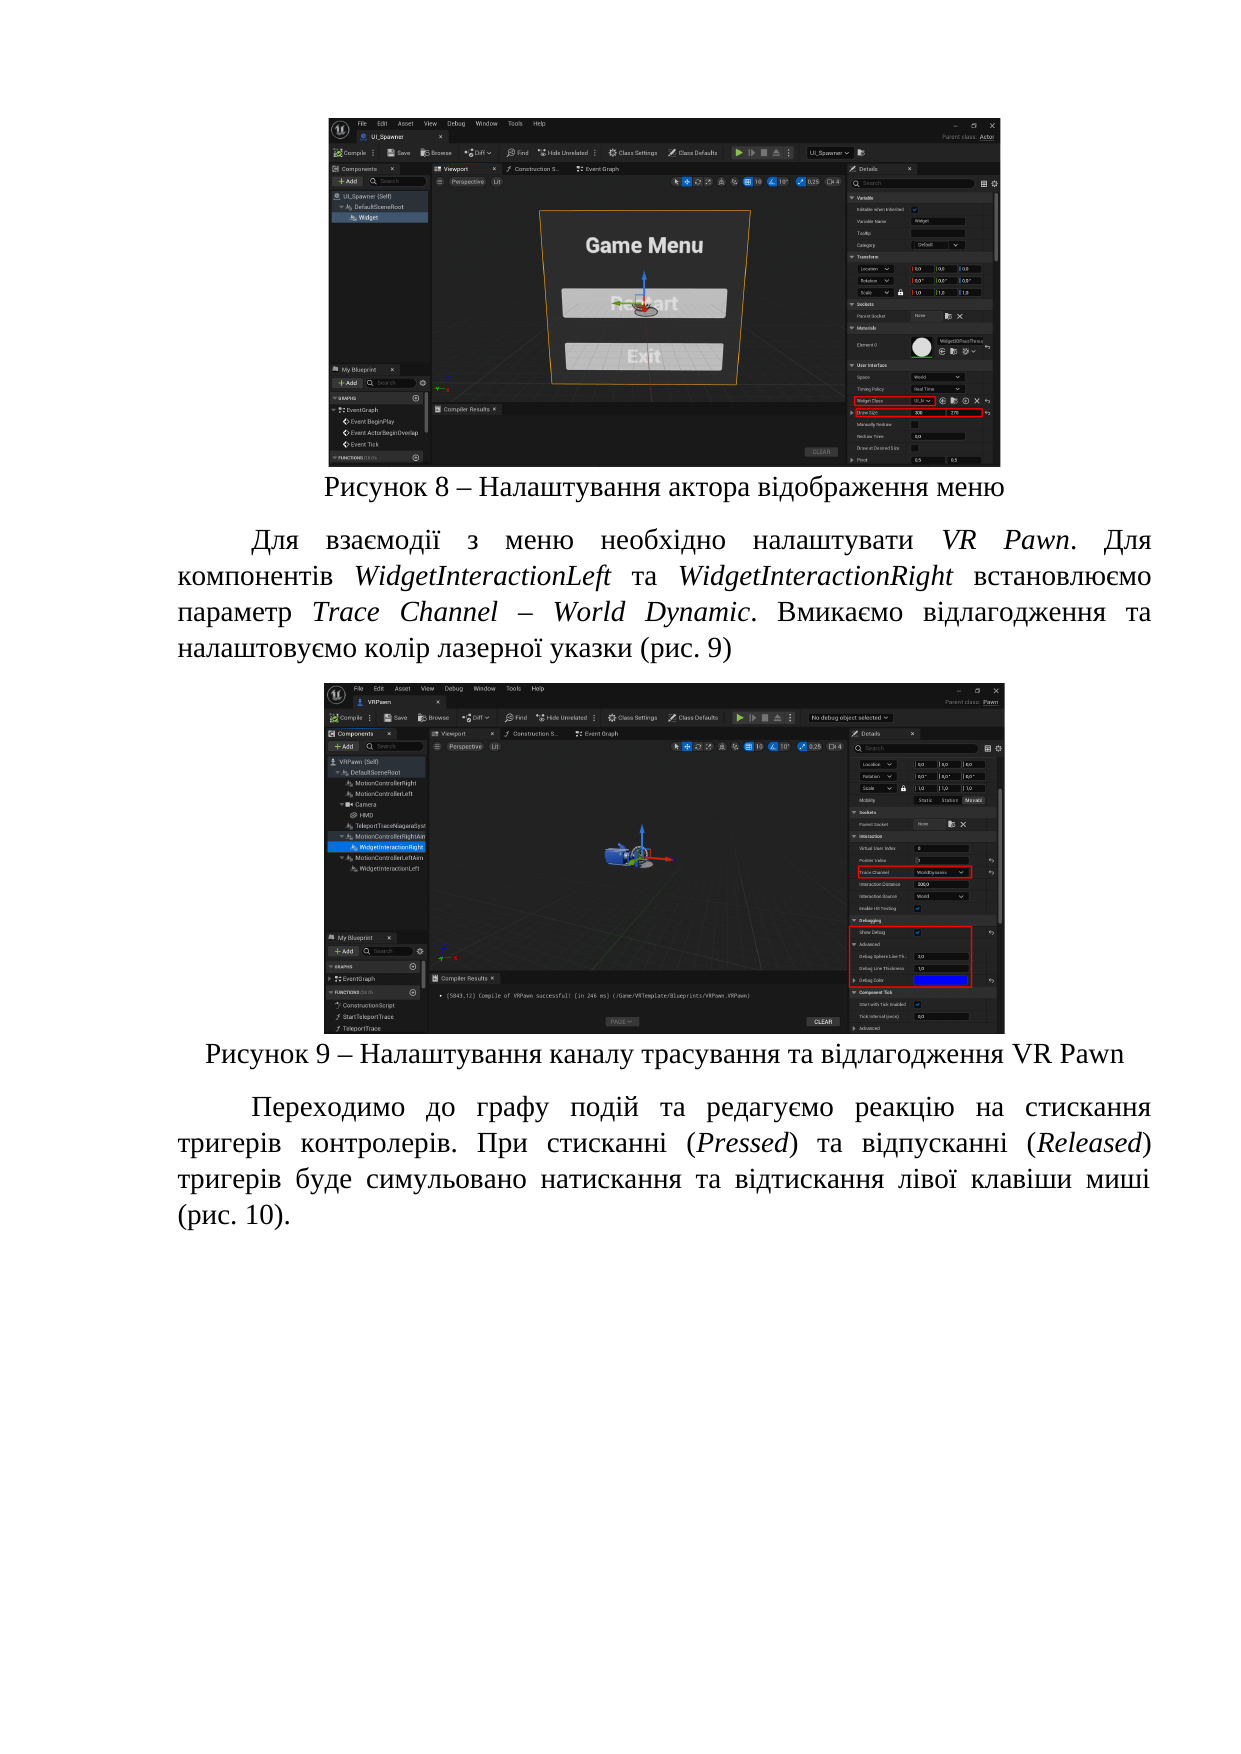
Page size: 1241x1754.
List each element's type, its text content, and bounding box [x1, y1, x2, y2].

text Для взаємодії з меню необхідно налаштувати VR Pawn. Для компонентів WidgetInteractionLeft та WidgetInteractionRight встановлюємо параметр Trace Channel – World Dynamic. Вмикаємо відлагодження та налаштовуємо колір лазерної указки (рис. 9) [177, 522, 1152, 664]
picture [328, 118, 1001, 467]
picture [324, 683, 1005, 1034]
text Переходимо до графу подій та редагуємо реакцію на стискання тригерів контролерів. При стисканні (Pressed) та відпусканні (Released) тригерів буде симульовано натискання та відтискання лівої клавіши миші (рис. 10). [177, 1089, 1152, 1231]
